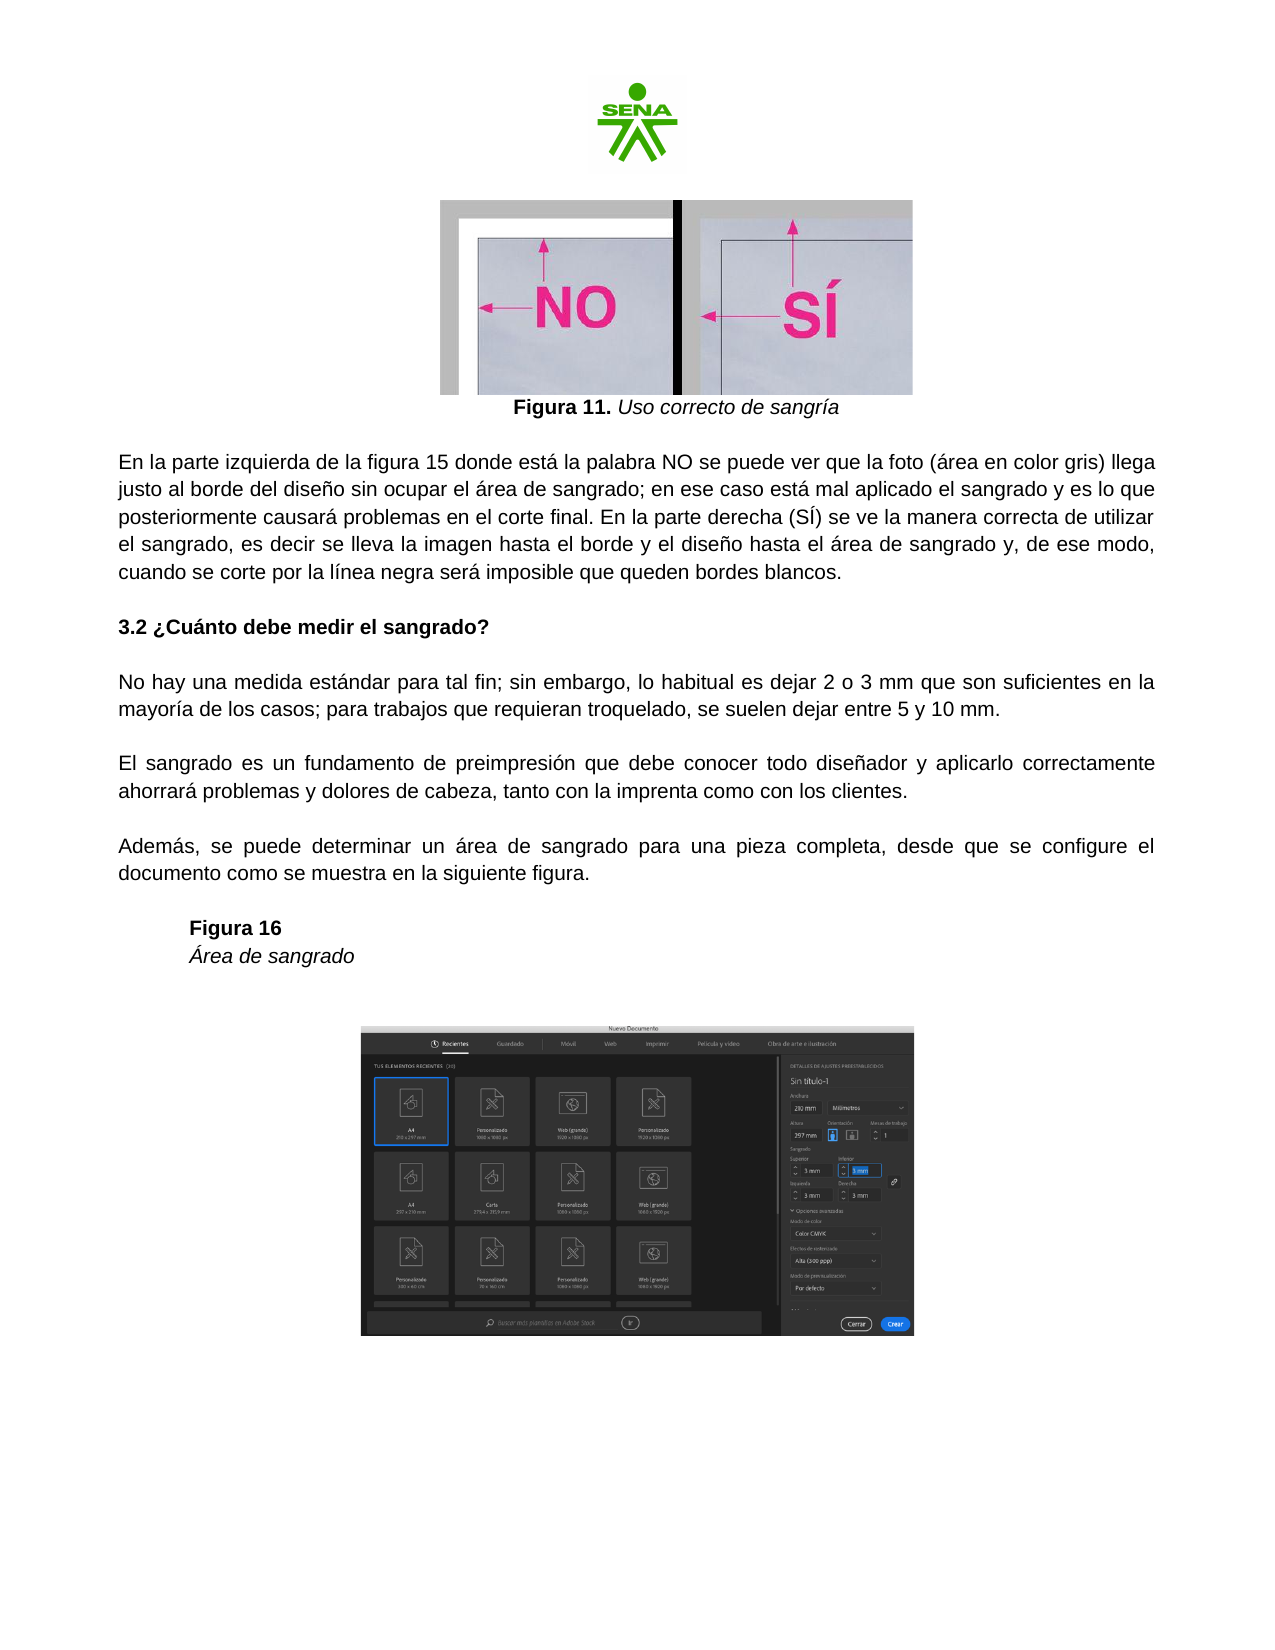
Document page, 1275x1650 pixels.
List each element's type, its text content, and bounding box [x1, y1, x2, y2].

text Figura 16 Área de sangrado [189, 916, 1157, 968]
text Figura 11. Uso correcto de sangría [196, 395, 1157, 419]
text El sangrado es un fundamento de preimpresión que debe conocer todo diseñador y aplicarlo correctamente ahorrará problemas y dolores de cabeza, tanto con la imprenta como con los clientes. [118, 751, 1157, 803]
text En la parte izquierda de la figura 15 donde está la palabra NO se puede ver que la foto (área en color gris) llega justo al borde del diseño sin ocupar el área de sangrado; en ese caso está mal aplicado el sangrado y es lo que posteriormente causará problemas en el corte final. En la parte derecha (SÍ) se ve la manera correcta de utilizar el sangrado, es decir se lleva la imagen hasta el borde y el diseño hasta el área de sangrado y, de ese modo, cuando se corte por la línea negra será imposible que queden bordes blancos. [118, 450, 1157, 584]
picture [588, 75, 687, 174]
picture [360, 1026, 915, 1336]
text No hay una medida estándar para tal fin; sin embargo, lo habitual es dejar 2 o 3 mm que son suficientes en la mayoría de los casos; para trabajos que requieran troquelado, se suelen dejar entre 5 y 10 mm. [118, 670, 1157, 721]
text Además, se puede determinar un área de sangrado para una pieza completa, desde que se configure el documento como se muestra en la siguiente figura. [118, 834, 1157, 885]
text 3.2 ¿Cuánto debe medir el sangrado? [118, 615, 1157, 639]
picture [440, 200, 913, 395]
